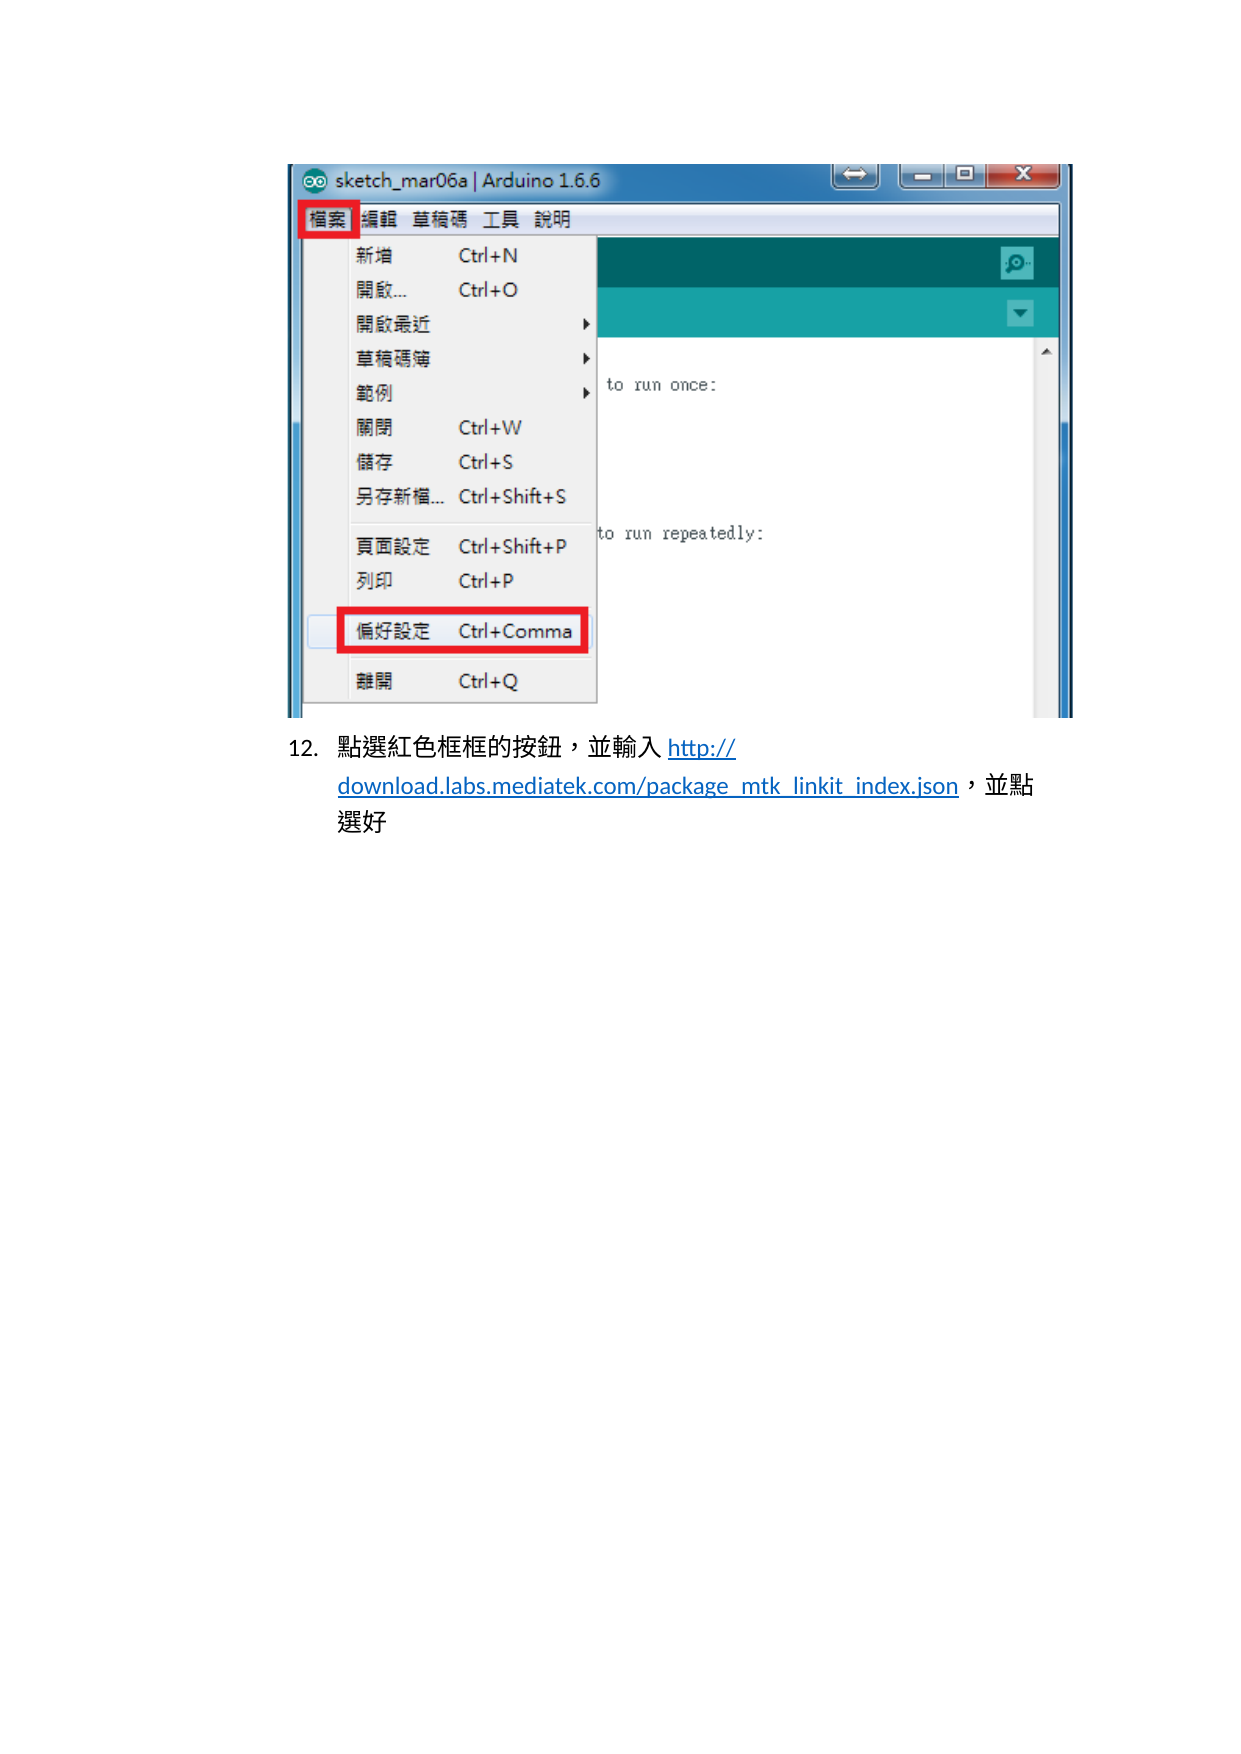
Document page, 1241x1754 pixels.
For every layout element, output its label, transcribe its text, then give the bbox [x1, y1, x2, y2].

picture [287, 164, 1073, 718]
list 點選紅色框框的按鈕，並輸入http://download.labs.mediatek.com/package_mtk_linkit_index.json，並點選好 [287, 727, 1053, 839]
